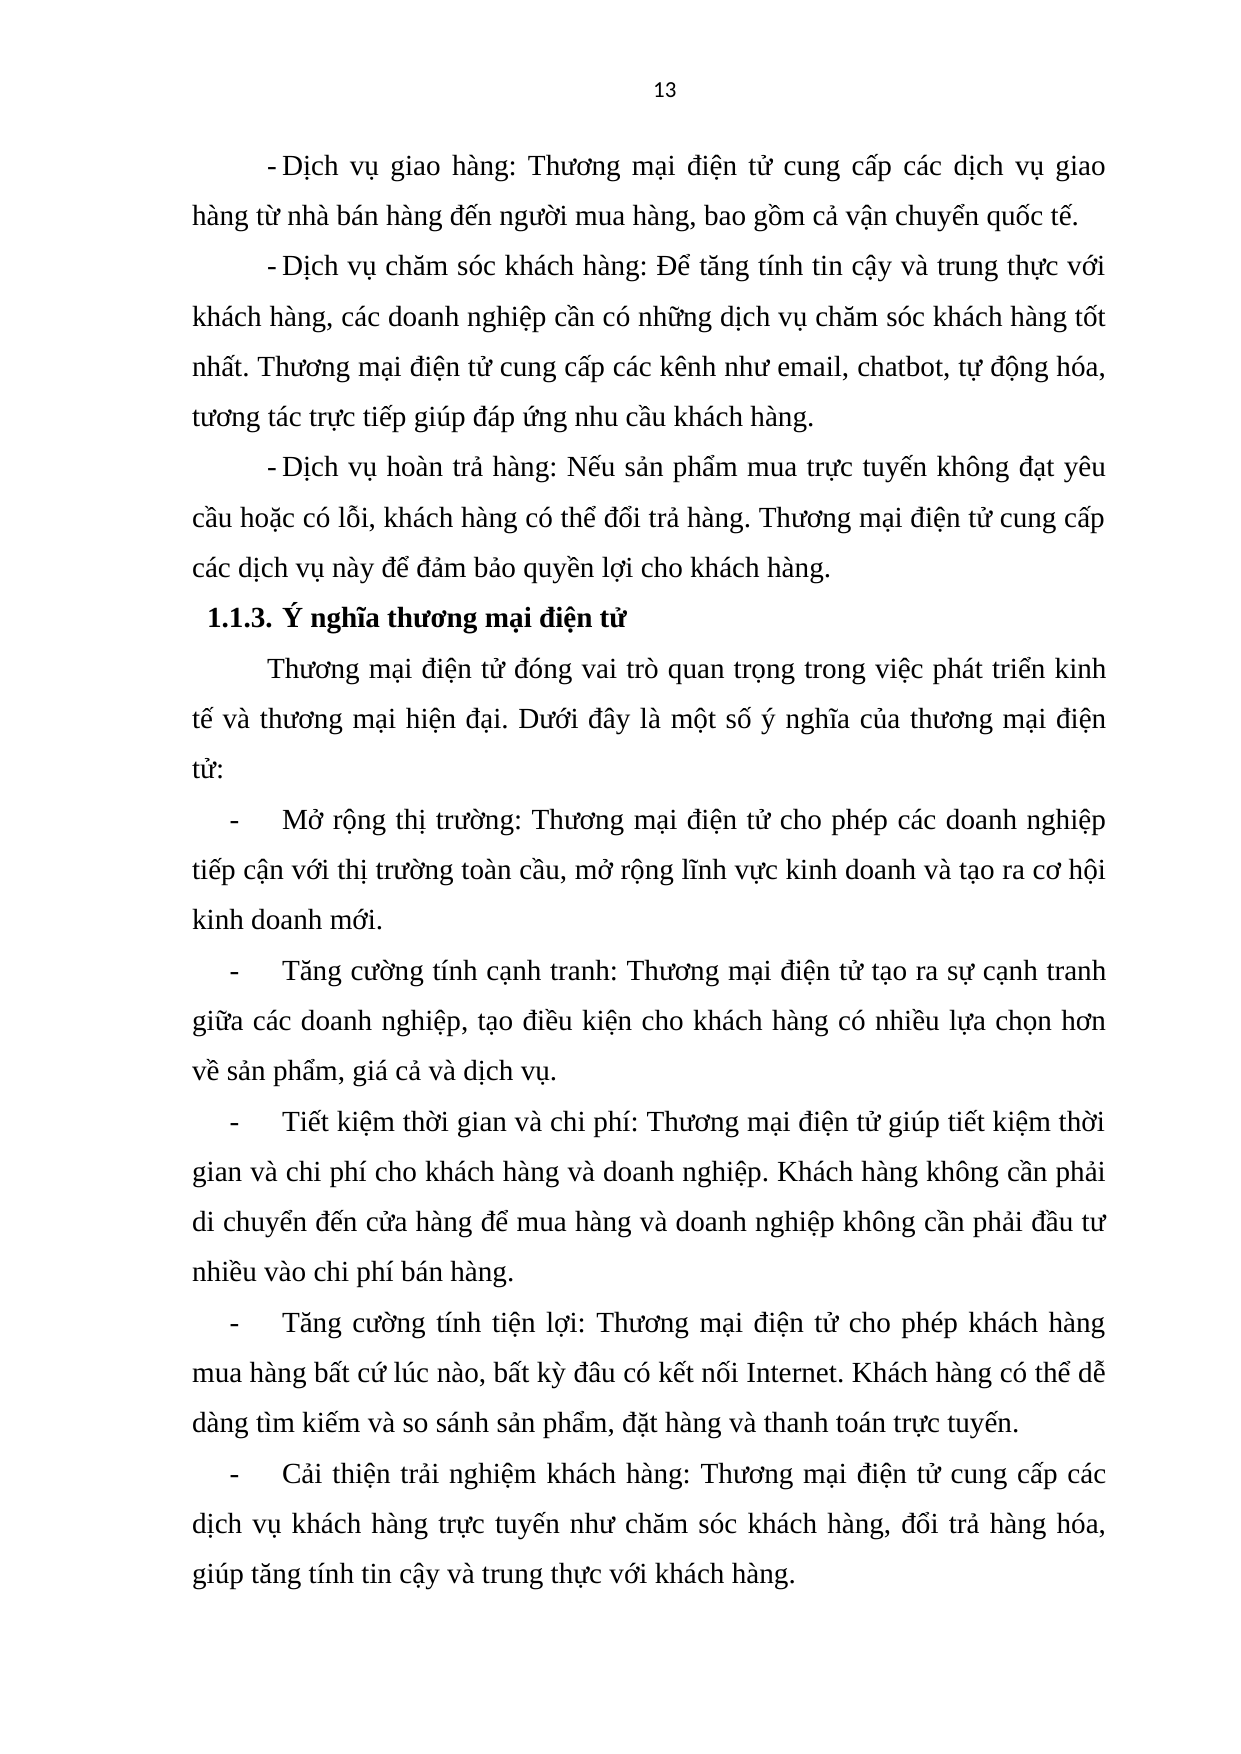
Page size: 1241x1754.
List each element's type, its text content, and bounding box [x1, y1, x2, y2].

list Thương mại điện tử đóng vai trò quan trọng trong việc phát triển kinh tế và thương mại hiện đại. Dưới đây là một số ý nghĩa của thương mại điện tử: [192, 651, 1107, 785]
list Mở rộng thị trường: Thương mại điện tử cho phép các doanh nghiệp tiếp cận với thị trường toàn cầu, mở rộng lĩnh vực kinh doanh và tạo ra cơ hội kinh doanh mới. [192, 802, 1107, 936]
list Dịch vụ chăm sóc khách hàng: Để tăng tính tin cậy và trung thực với khách hàng, các doanh nghiệp cần có những dịch vụ chăm sóc khách hàng tốt nhất. Thương mại điện tử cung cấp các kênh như email, chatbot, tự động hóa, tương tác trực tiếp giúp đáp ứng nhu cầu khách hàng. [192, 248, 1107, 433]
list Ý nghĩa thương mại điện tử [207, 601, 1122, 634]
list Cải thiện trải nghiệm khách hàng: Thương mại điện tử cung cấp các dịch vụ khách hàng trực tuyến như chăm sóc khách hàng, đổi trả hàng hóa, giúp tăng tính tin cậy và trung thực với khách hàng. [192, 1456, 1107, 1590]
list Dịch vụ giao hàng: Thương mại điện tử cung cấp các dịch vụ giao hàng từ nhà bán hàng đến người mua hàng, bao gồm cả vận chuyển quốc tế. [207, 148, 1122, 232]
list Dịch vụ hoàn trả hàng: Nếu sản phẩm mua trực tuyến không đạt yêu cầu hoặc có lỗi, khách hàng có thể đổi trả hàng. Thương mại điện tử cung cấp các dịch vụ này để đảm bảo quyền lợi cho khách hàng. [192, 449, 1107, 584]
list Tăng cường tính cạnh tranh: Thương mại điện tử tạo ra sự cạnh tranh giữa các doanh nghiệp, tạo điều kiện cho khách hàng có nhiều lựa chọn hơn về sản phẩm, giá cả và dịch vụ. [192, 953, 1107, 1087]
list Tăng cường tính tiện lợi: Thương mại điện tử cho phép khách hàng mua hàng bất cứ lúc nào, bất kỳ đâu có kết nối Internet. Khách hàng có thể dễ dàng tìm kiếm và so sánh sản phẩm, đặt hàng và thanh toán trực tuyến. [192, 1305, 1107, 1439]
list Tiết kiệm thời gian và chi phí: Thương mại điện tử giúp tiết kiệm thời gian và chi phí cho khách hàng và doanh nghiệp. Khách hàng không cần phải di chuyển đến cửa hàng để mua hàng và doanh nghiệp không cần phải đầu tư nhiều vào chi phí bán hàng. [192, 1104, 1107, 1288]
